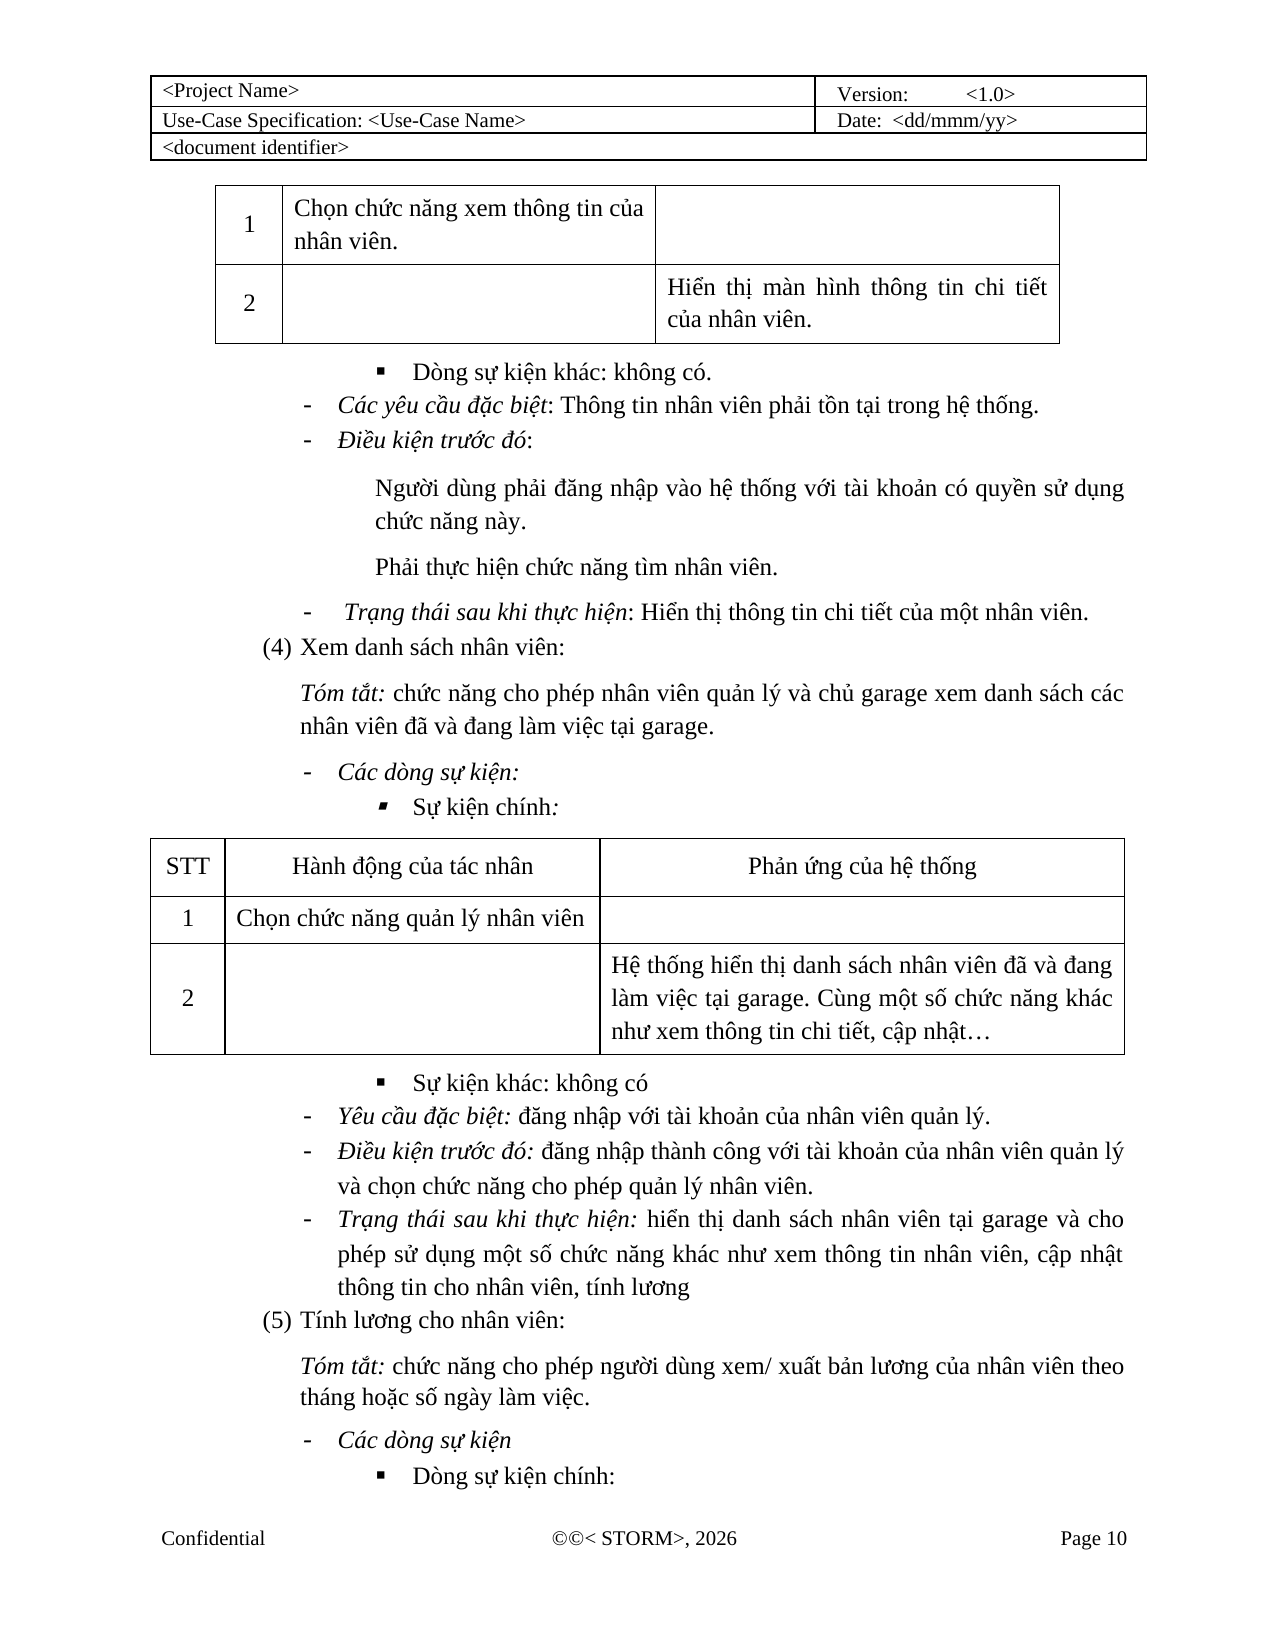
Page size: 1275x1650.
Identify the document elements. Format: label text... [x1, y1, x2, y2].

table_cell Chọn chức năng xem thông tin của nhân viên. [283, 186, 655, 264]
list Xem danh sách nhân viên: [262, 632, 1125, 661]
table_cell [226, 944, 599, 1054]
list Yêu cầu đặc biệt: đăng nhập với tài khoản của nhân viên quản lý. [300, 1101, 1125, 1132]
table_cell [656, 186, 1059, 264]
list Trạng thái sau khi thực hiện: hiển thị danh sách nhân viên tại garage và cho phép sử dụng một số chức năng khác như xem thông tin nhân viên, cập nhật thông tin cho nhân viên, tính lương [300, 1204, 1125, 1301]
text Tóm tắt: chức năng cho phép nhân viên quản lý và chủ garage xem danh sách các nhân viên đã và đang làm việc tại garage. [300, 678, 1125, 740]
list Sự kiện chính: [375, 792, 1125, 821]
list Các dòng sự kiện: [300, 757, 1125, 787]
list Các dòng sự kiện [300, 1426, 1125, 1456]
list Điều kiện trước đó: [300, 425, 1125, 456]
list Dòng sự kiện khác: không có. [375, 357, 1125, 385]
table_cell [283, 265, 655, 343]
list Điều kiện trước đó: đăng nhập thành công với tài khoản của nhân viên quản lý và chọn chức năng cho phép quản lý nhân viên. [300, 1136, 1125, 1200]
table_cell 1 [216, 186, 282, 264]
list Sự kiện khác: không có [375, 1068, 1125, 1097]
table_cell Chọn chức năng quản lý nhân viên [226, 897, 599, 942]
table_cell 2 [216, 265, 282, 343]
list Tính lương cho nhân viên: [262, 1306, 1125, 1334]
list Các yêu cầu đặc biệt: Thông tin nhân viên phải tồn tại trong hệ thống. [300, 390, 1125, 421]
table_header STT [151, 839, 224, 896]
list Dòng sự kiện chính: [375, 1461, 1125, 1490]
text Phải thực hiện chức năng tìm nhân viên. [375, 552, 1125, 580]
list Trạng thái sau khi thực hiện: Hiển thị thông tin chi tiết của một nhân viên. [300, 597, 1125, 628]
text Người dùng phải đăng nhập vào hệ thống với tài khoản có quyền sử dụng chức năng này. [375, 473, 1125, 535]
table_cell 2 [151, 944, 224, 1054]
table_header Phản ứng của hệ thống [601, 839, 1124, 896]
table_cell 1 [151, 897, 224, 942]
text Tóm tắt: chức năng cho phép người dùng xem/ xuất bản lương của nhân viên theo tháng hoặc số ngày làm việc. [300, 1351, 1125, 1411]
table_cell [601, 897, 1124, 942]
table_cell Hiển thị màn hình thông tin chi tiết của nhân viên. [656, 265, 1059, 343]
table_header Hành động của tác nhân [226, 839, 599, 896]
table_cell Hệ thống hiển thị danh sách nhân viên đã và đang làm việc tại garage. Cùng một số chức năng khác như xem thông tin chi tiết, cập nhật… [601, 944, 1124, 1054]
